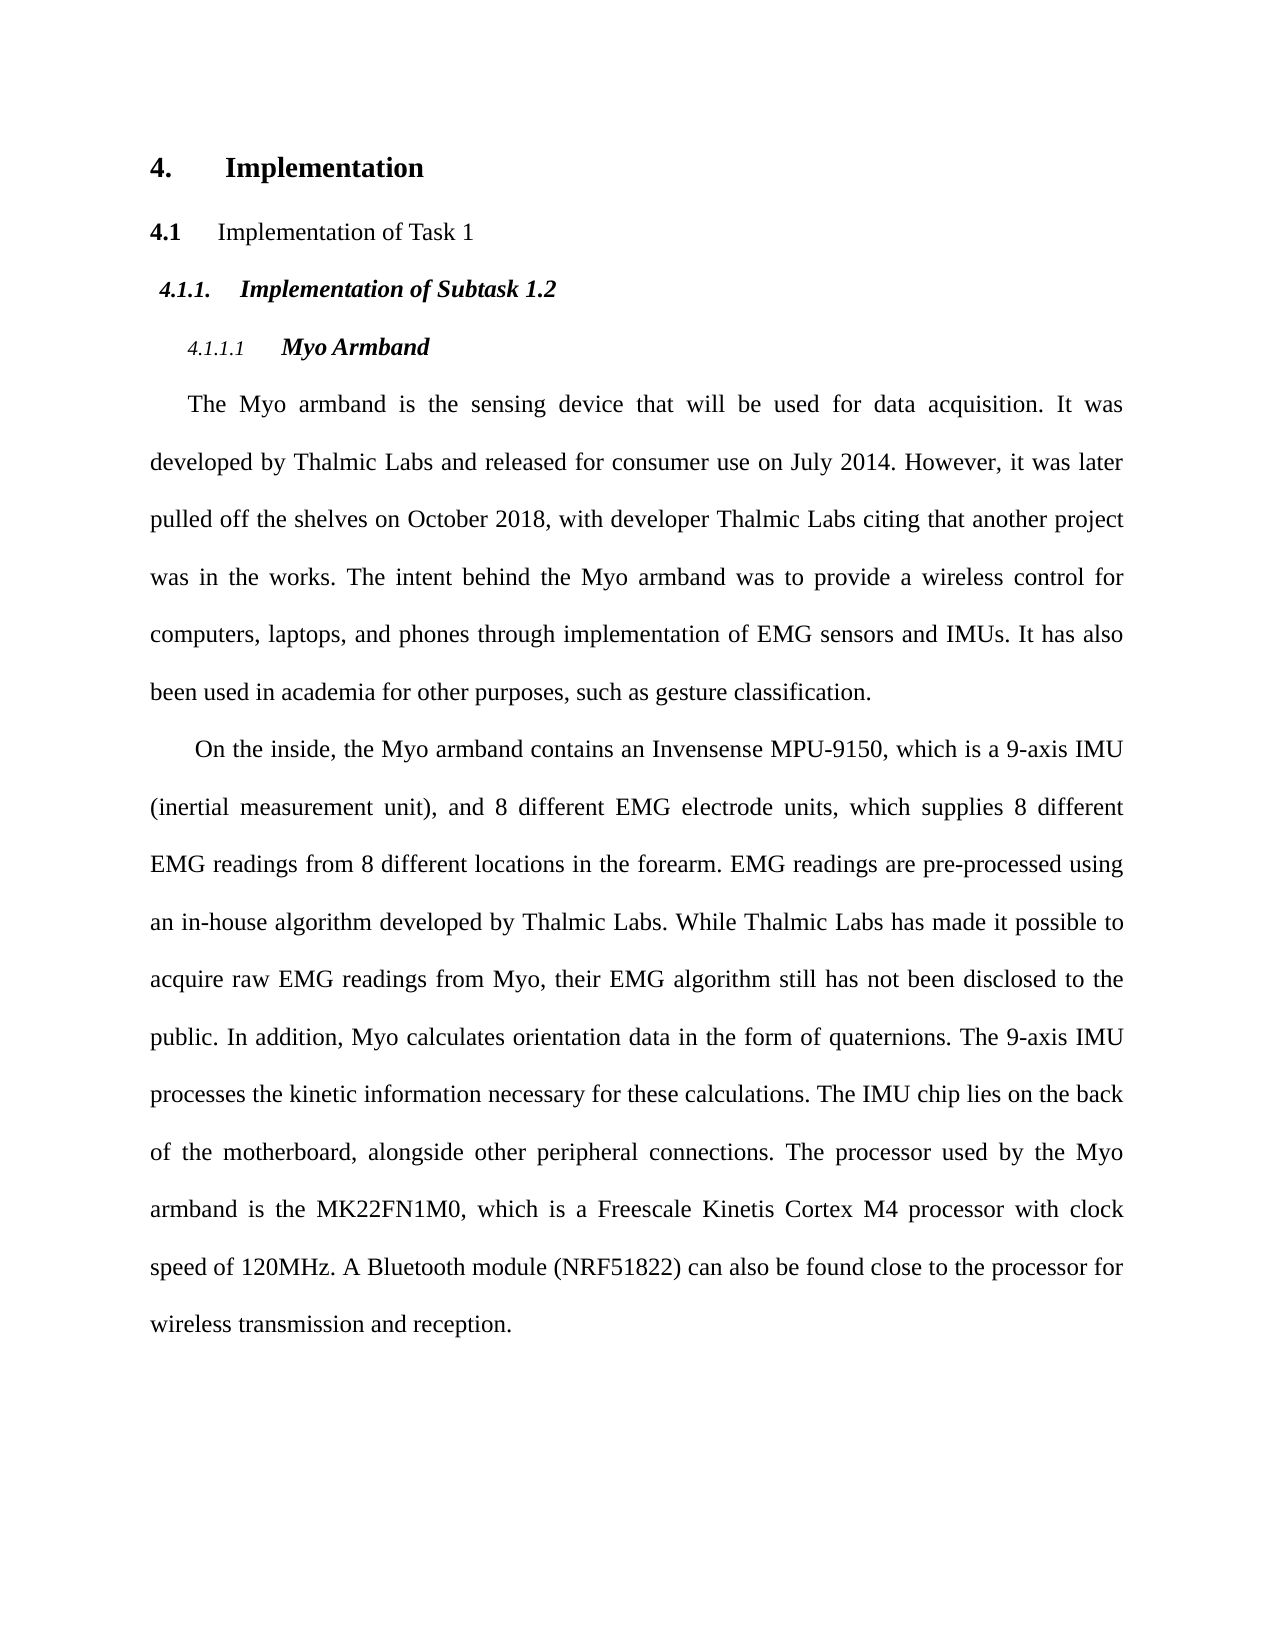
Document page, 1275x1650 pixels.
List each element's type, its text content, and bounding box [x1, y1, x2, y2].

text Implementation [150, 150, 1125, 183]
subtitle Implementation of Task 1 [150, 217, 1125, 246]
subtitle Implementation of Subtask 1.2 [159, 274, 1125, 303]
subtitle Myo Armband [187, 332, 1125, 361]
text The Myo armband is the sensing device that will be used for data acquisition. It was developed by Thalmic Labs and released for consumer use on July 2014. However, it was later pulled off the shelves on October 2018, with developer Thalmic Labs citing that another project was in the works. The intent behind the Myo armband was to provide a wireless control for computers, laptops, and phones through implementation of EMG sensors and IMUs. It has also been used in academia for other purposes, such as gesture classification. [150, 389, 1125, 706]
text On the inside, the Myo armband contains an Invensense MPU-9150, which is a 9-axis IMU (inertial measurement unit), and 8 different EMG electrode units, which supplies 8 different EMG readings from 8 different locations in the forearm. EMG readings are pre-processed using an in-house algorithm developed by Thalmic Labs. While Thalmic Labs has made it possible to acquire raw EMG readings from Myo, their EMG algorithm still has not been disclosed to the public. In addition, Myo calculates orientation data in the form of quaternions. The 9-axis IMU processes the kinetic information necessary for these calculations. The IMU chip lies on the back of the motherboard, alongside other peripheral connections. The processor used by the Myo armband is the MK22FN1M0, which is a Freescale Kinetis Cortex M4 processor with clock speed of 120MHz. A Bluetooth module (NRF51822) can also be found close to the processor for wireless transmission and reception. [150, 734, 1125, 1338]
